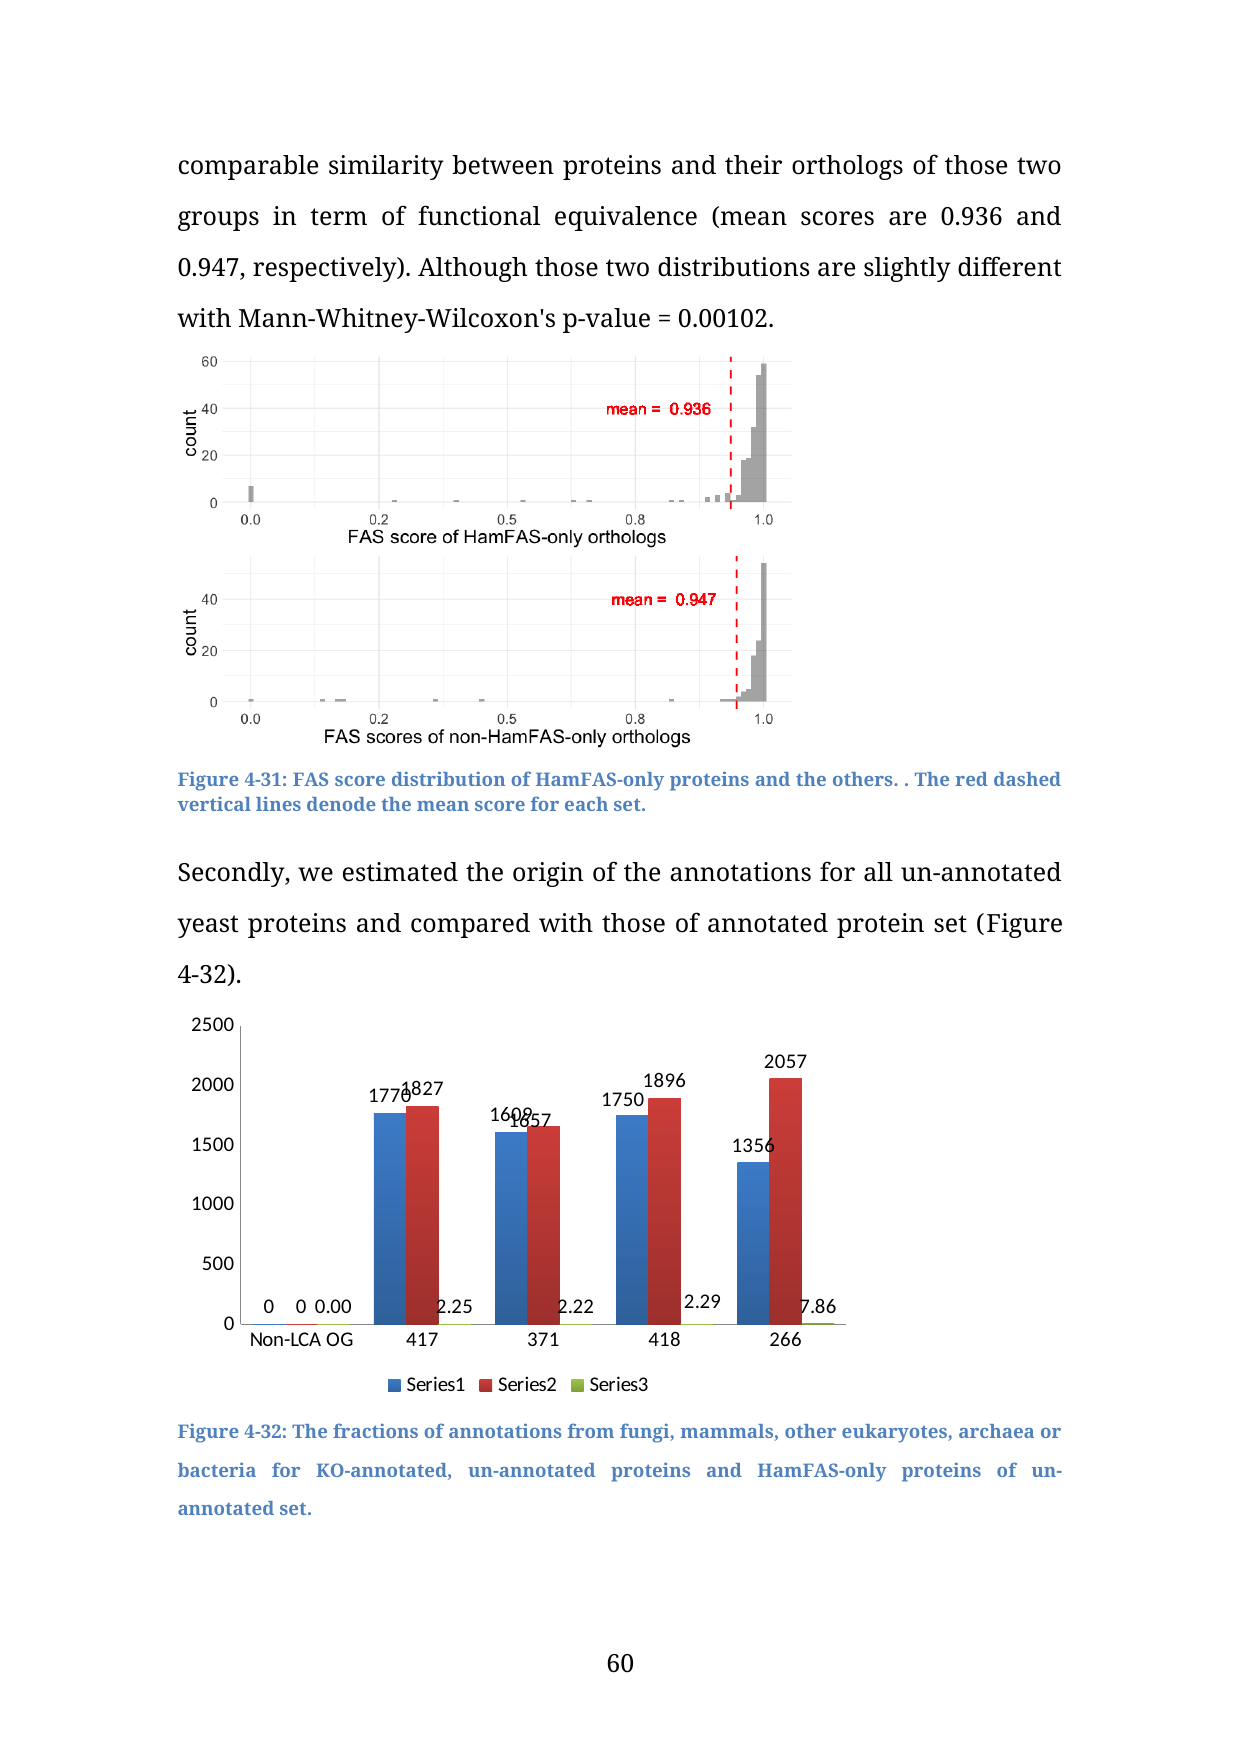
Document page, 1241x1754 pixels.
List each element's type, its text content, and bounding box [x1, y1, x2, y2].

picture [177, 351, 797, 750]
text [177, 148, 1063, 335]
